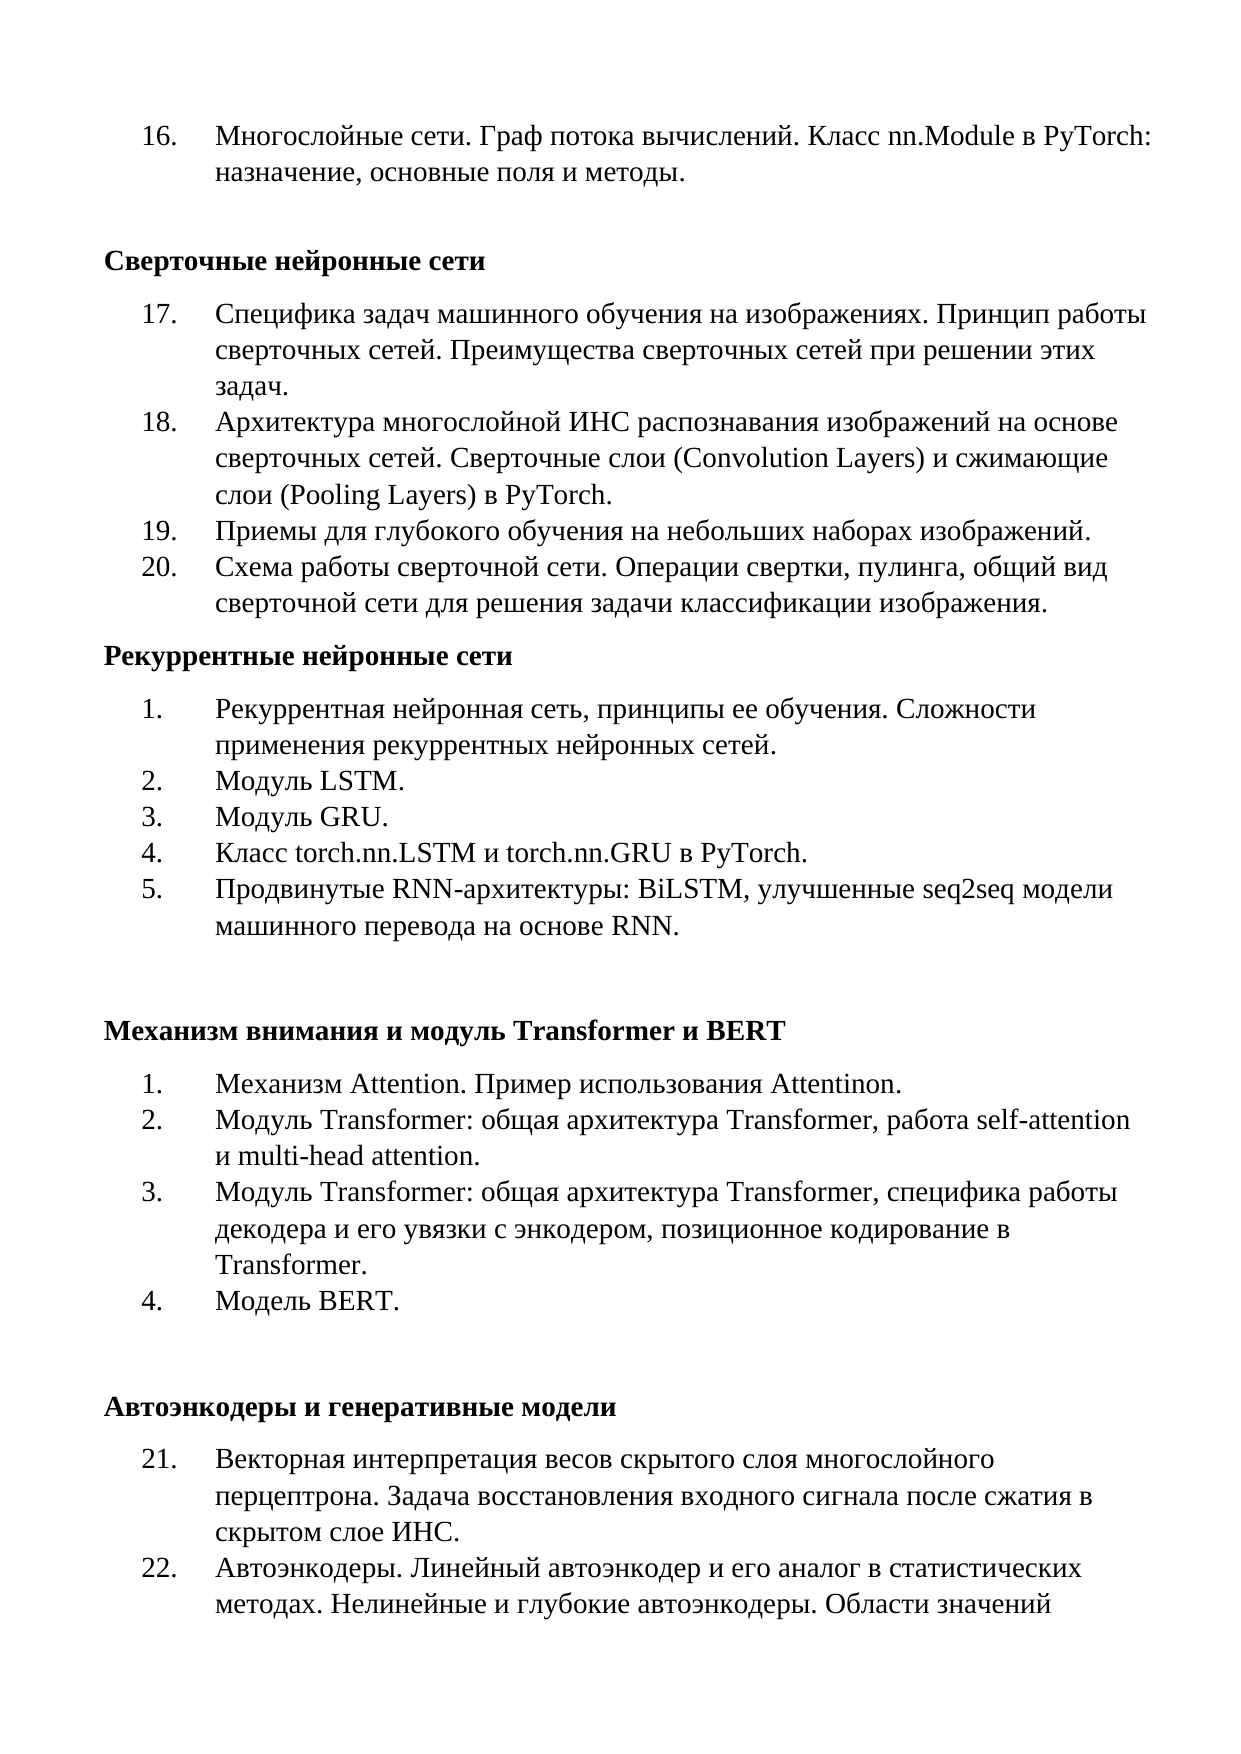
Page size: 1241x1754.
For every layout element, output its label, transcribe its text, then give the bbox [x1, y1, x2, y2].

list Класс torch.nn.LSTM и torch.nn.GRU в PyTorch. [141, 835, 1152, 869]
list Модуль Transformer: общая архитектура Transformer, специфика работы декодера и его увязки с энкодером, позиционное кодирование в Transformer. [141, 1174, 1152, 1280]
text Механизм внимания и модуль Transformer и BERT [103, 1013, 1152, 1047]
list Векторная интерпретация весов скрытого слоя многослойного перцептрона. Задача восстановления входного сигнала после сжатия в скрытом слое ИНС. [141, 1441, 1152, 1547]
list Механизм Attention. Пример использования Attentinon. [141, 1066, 1152, 1100]
list Специфика задач машинного обучения на изображениях. Принцип работы сверточных сетей. Преимущества сверточных сетей при решении этих задач. [141, 296, 1152, 402]
list Схема работы сверточной сети. Операции свертки, пулинга, общий вид сверточной сети для решения задачи классификации изображения. [141, 549, 1152, 619]
list Архитектура многослойной ИНС распознавания изображений на основе сверточных сетей. Сверточные слои (Convolution Layers) и сжимающие слои (Pooling Layers) в PyTorch. [141, 404, 1152, 510]
text Cверточные нейронные сети [103, 243, 1152, 277]
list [141, 1550, 1152, 1619]
text Автоэнкодеры и генеративные модели [103, 1389, 1152, 1422]
list Модуль Transformer: общая архитектура Transformer, работа self-attention и multi-head attention. [141, 1102, 1152, 1172]
list Модель BERT. [141, 1283, 1152, 1317]
list Многослойные сети. Граф потока вычислений. Класс nn.Module в PyTorch: назначение, основные поля и методы. [141, 118, 1152, 188]
list Рекуррентная нейронная сеть, принципы ее обучения. Сложности применения рекуррентных нейронных сетей. [141, 691, 1152, 761]
list Продвинутые RNN-архитектуры: BiLSTM, улучшенные seq2seq модели машинного перевода на основе RNN. [141, 872, 1152, 941]
list Модуль LSTM. [141, 763, 1152, 797]
text Рекуррентные нейронные сети [103, 638, 1152, 672]
list Приемы для глубокого обучения на небольших наборах изображений. [141, 513, 1152, 546]
list Модуль GRU. [141, 799, 1152, 833]
